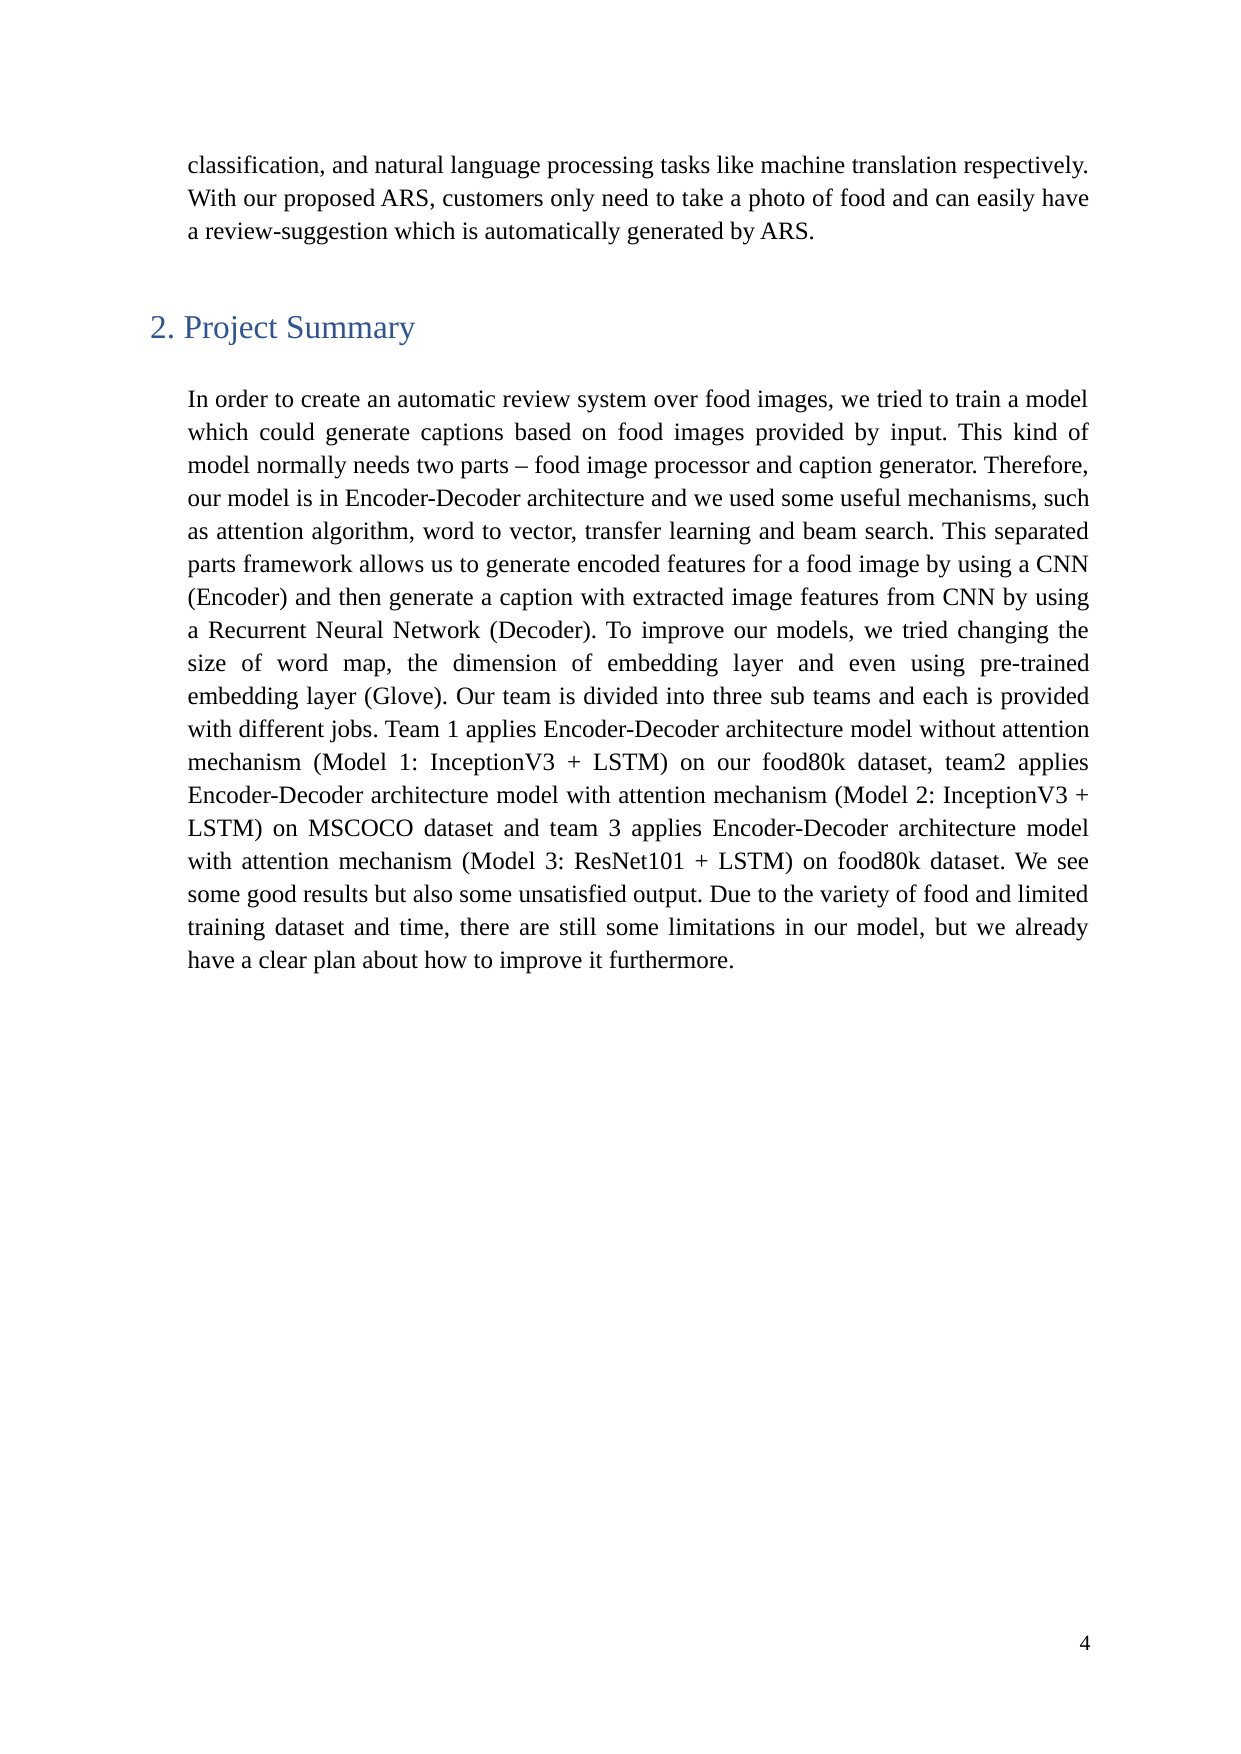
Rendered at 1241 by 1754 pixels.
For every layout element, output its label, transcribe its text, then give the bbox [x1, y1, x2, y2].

text In order to create an automatic review system over food images, we tried to train a model which could generate captions based on food images provided by input. This kind of model normally needs two parts – food image processor and caption generator. Therefore, our model is in Encoder-Decoder architecture and we used some useful mechanisms, such as attention algorithm, word to vector, transfer learning and beam search. This separated parts framework allows us to generate encoded features for a food image by using a CNN (Encoder) and then generate a caption with extracted image features from CNN by using a Recurrent Neural Network (Decoder). To improve our models, we tried changing the size of word map, the dimension of embedding layer and even using pre-trained embedding layer (Glove). Our team is divided into three sub teams and each is provided with different jobs. Team 1 applies Encoder-Decoder architecture model without attention mechanism (Model 1: InceptionV3 + LSTM) on our food80k dataset, team2 applies Encoder-Decoder architecture model with attention mechanism (Model 2: InceptionV3 + LSTM) on MSCOCO dataset and team 3 applies Encoder-Decoder architecture model with attention mechanism (Model 3: ResNet101 + LSTM) on food80k dataset. We see some good results but also some unsatisfied output. Due to the variety of food and limited training dataset and time, there are still some limitations in our model, but we already have a clear plan about how to improve it furthermore. [187, 384, 1090, 974]
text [187, 150, 1090, 245]
subtitle 2. Project Summary [150, 307, 1090, 345]
